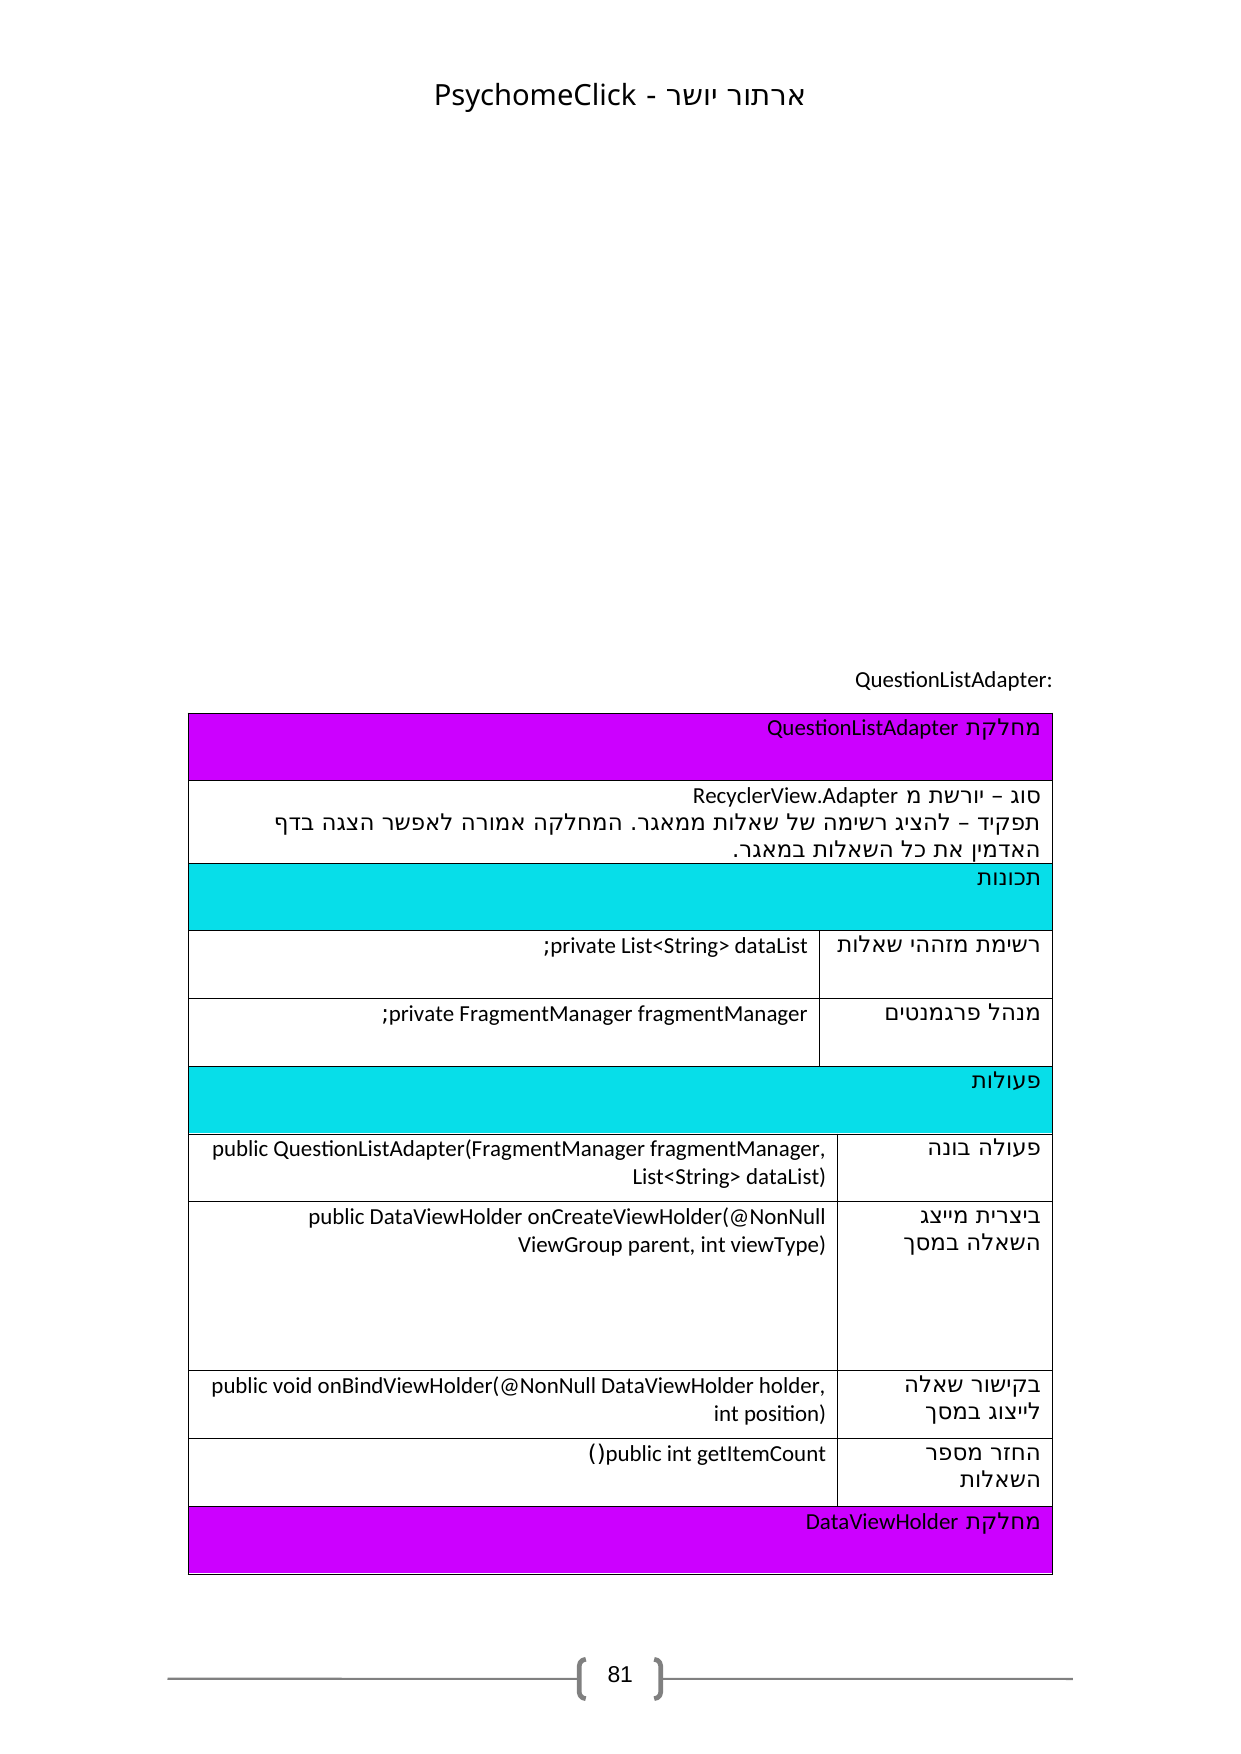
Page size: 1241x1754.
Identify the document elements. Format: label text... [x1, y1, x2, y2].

table_cell פעולות [189, 1067, 1052, 1133]
table_cell ביצרית מייצג השאלה במסך [838, 1202, 1052, 1370]
table_cell פעולה בונה [838, 1135, 1052, 1201]
table_cell public QuestionListAdapter(FragmentManager fragmentManager, List<String> dataList) [189, 1135, 837, 1201]
table_cell תכונות [189, 864, 1052, 930]
table_cell החזר מספר השאלות [838, 1439, 1052, 1506]
table_header מחלקת QuestionListAdapter [189, 714, 1052, 780]
table_cell public void onBindViewHolder(@NonNull DataViewHolder holder, int position) [189, 1371, 837, 1438]
table_cell סוג – יורשת מ RecyclerView.Adapter תפקיד – להציג רשימה של שאלות ממאגר. המחלקה אמורה לאפשר הצגה בדף האדמין את כל השאלות במאגר. [189, 781, 1052, 863]
table_cell private List<String> dataList; [189, 931, 819, 998]
text QuestionListAdapter: [187, 666, 1053, 694]
table_cell public int getItemCount() [189, 1439, 837, 1506]
table_cell רשימת מזההי שאלות [820, 931, 1052, 998]
table_cell מנהל פרגמנטים [820, 999, 1052, 1066]
table_cell מחלקת DataViewHolder [189, 1507, 1052, 1573]
table_cell public DataViewHolder onCreateViewHolder(@NonNull ViewGroup parent, int viewType) [189, 1202, 837, 1370]
table_cell private FragmentManager fragmentManager; [189, 999, 819, 1066]
table_cell בקישור שאלה לייצוג במסך [838, 1371, 1052, 1438]
